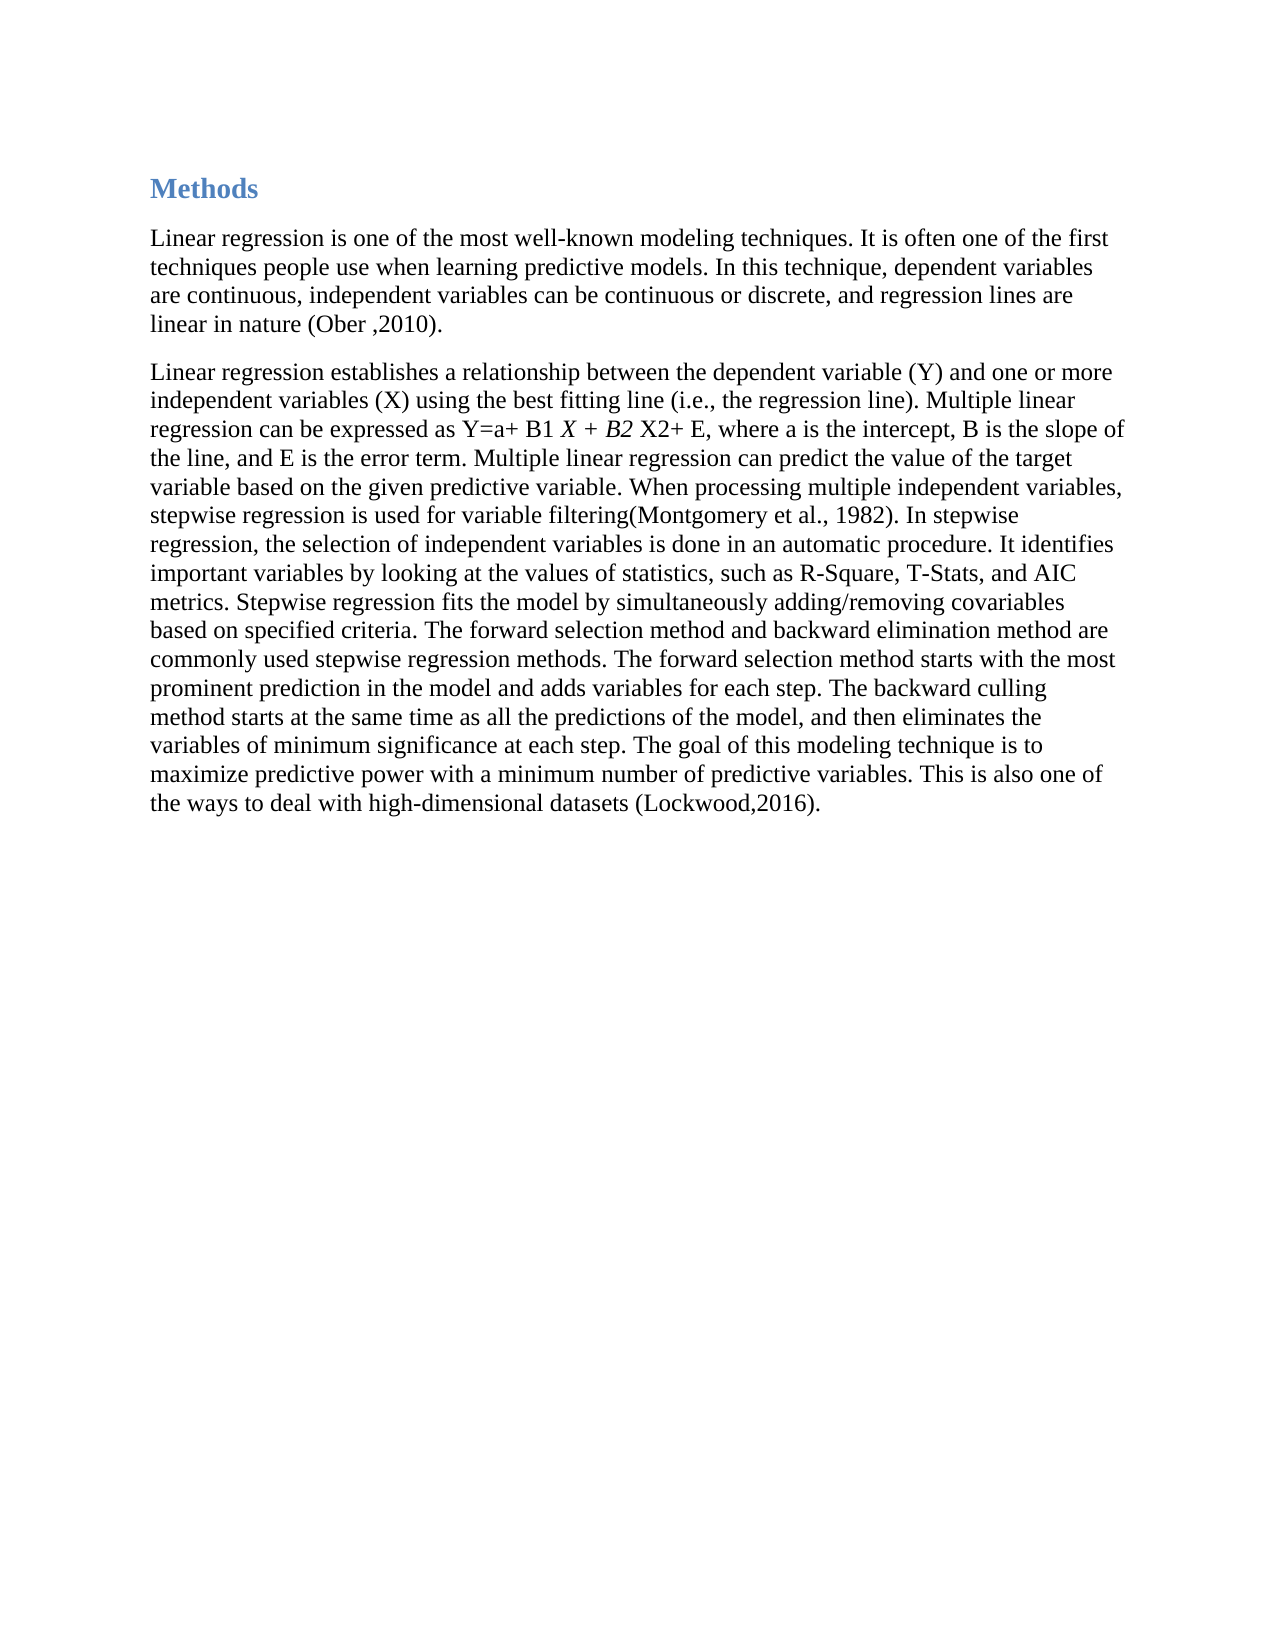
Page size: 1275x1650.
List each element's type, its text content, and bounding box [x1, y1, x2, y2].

text Linear regression is one of the most well-known modeling techniques. It is often one of the first techniques people use when learning predictive models. In this technique, dependent variables are continuous, independent variables can be continuous or discrete, and regression lines are linear in nature (Ober ,2010). [150, 223, 1125, 338]
text Linear regression establishes a relationship between the dependent variable (Y) and one or more independent variables (X) using the best fitting line (i.e., the regression line). Multiple linear regression can be expressed as Y=a+ B1 X + B2 X2+ E, where a is the intercept, B is the slope of the line, and E is the error term. Multiple linear regression can predict the value of the target variable based on the given predictive variable. When processing multiple independent variables, stepwise regression is used for variable filtering(Montgomery et al., 1982). In stepwise regression, the selection of independent variables is done in an automatic procedure. It identifies important variables by looking at the values of statistics, such as R-Square, T-Stats, and AIC metrics. Stepwise regression fits the model by simultaneously adding/removing covariables based on specified criteria. The forward selection method and backward elimination method are commonly used stepwise regression methods. The forward selection method starts with the most prominent prediction in the model and adds variables for each step. The backward culling method starts at the same time as all the predictions of the model, and then eliminates the variables of minimum significance at each step. The goal of this modeling technique is to maximize predictive power with a minimum number of predictive variables. This is also one of the ways to deal with high-dimensional datasets (Lockwood,2016). [150, 357, 1125, 817]
subtitle Methods [150, 171, 1125, 204]
